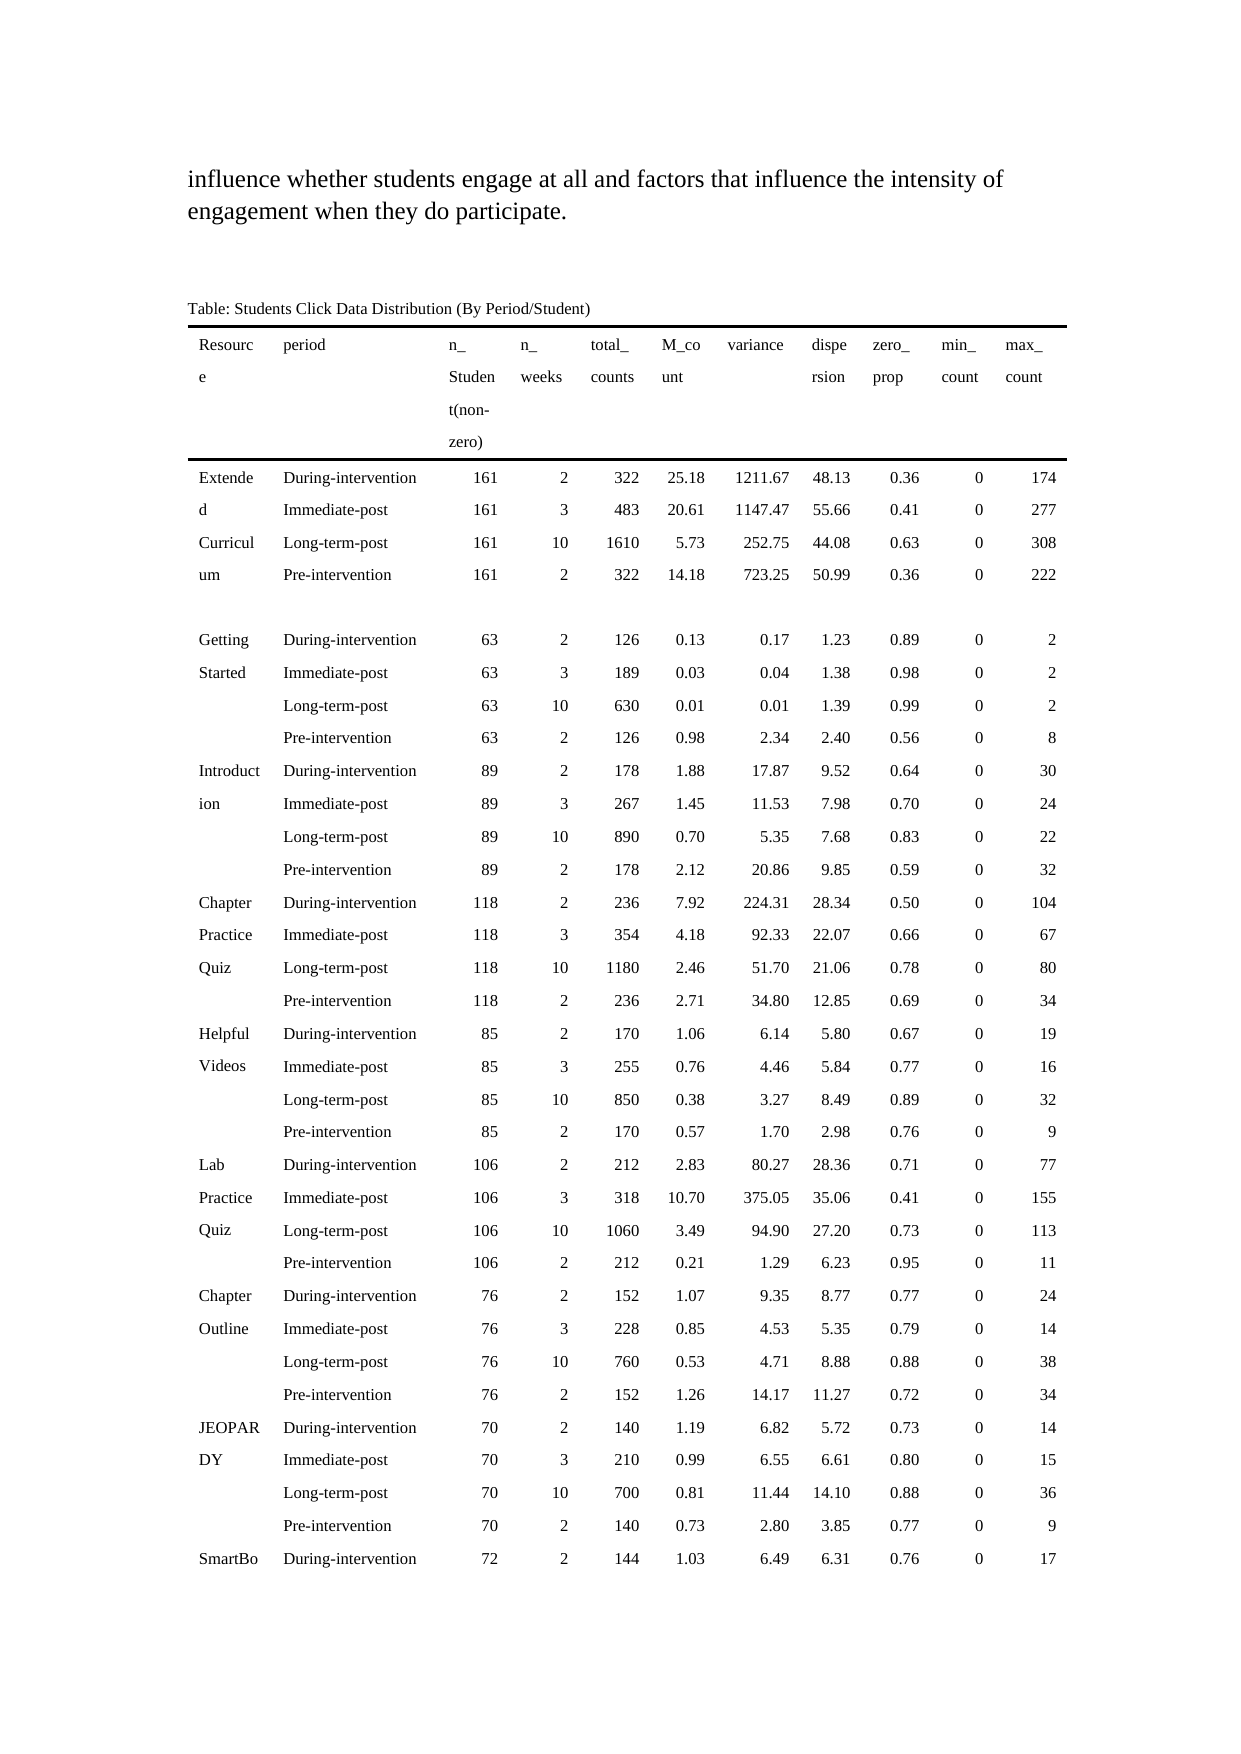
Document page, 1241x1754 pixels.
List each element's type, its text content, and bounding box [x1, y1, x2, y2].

table_cell 0.38 [650, 1083, 716, 1115]
table_cell 14 [994, 1312, 1067, 1345]
table_cell 0.85 [650, 1312, 716, 1345]
table_cell 0.57 [650, 1115, 716, 1148]
table_cell 6.61 [800, 1444, 861, 1476]
table_cell Immediate-post [272, 1312, 437, 1345]
table_cell 89 [438, 820, 509, 853]
table_cell 2.71 [650, 984, 716, 1017]
table_cell 1.07 [650, 1280, 716, 1312]
table_header Resource [188, 328, 272, 458]
table_cell 0 [930, 1083, 994, 1115]
table_cell 0.77 [861, 1050, 930, 1083]
table_cell 850 [579, 1083, 650, 1115]
table_cell 236 [579, 886, 650, 918]
table_cell 2 [994, 656, 1067, 689]
table_cell 70 [438, 1476, 509, 1509]
table_cell 0 [930, 1017, 994, 1050]
table_cell 0.77 [861, 1280, 930, 1312]
table_cell 0.36 [861, 559, 930, 623]
table_cell 0.80 [861, 1444, 930, 1476]
table_cell 9.85 [800, 853, 861, 886]
table_cell 0.73 [861, 1411, 930, 1443]
table_cell 1.38 [800, 656, 861, 689]
table_cell 2.46 [650, 951, 716, 984]
table_cell 32 [994, 853, 1067, 886]
table_cell 161 [438, 493, 509, 526]
table_cell 94.90 [716, 1214, 800, 1247]
table_cell 0.98 [861, 656, 930, 689]
table_cell Pre-intervention [272, 1247, 437, 1279]
table_cell 1610 [579, 526, 650, 558]
table_cell 10 [509, 1214, 579, 1247]
table_cell 2 [509, 1247, 579, 1279]
table_cell 0 [930, 623, 994, 656]
table_cell 0.83 [861, 820, 930, 853]
table_cell During-intervention [272, 886, 437, 918]
table_cell 0 [930, 689, 994, 722]
table_cell 0.77 [861, 1509, 930, 1542]
table_cell 5.72 [800, 1411, 861, 1443]
table_cell 85 [438, 1050, 509, 1083]
table_cell 483 [579, 493, 650, 526]
table_cell 0.95 [861, 1247, 930, 1279]
table_cell 6.31 [800, 1542, 861, 1575]
table_cell 1060 [579, 1214, 650, 1247]
table_header period [272, 328, 437, 458]
table_cell 308 [994, 526, 1067, 558]
table_cell 34 [994, 1378, 1067, 1411]
table_cell 126 [579, 722, 650, 754]
table_cell 212 [579, 1247, 650, 1279]
table_cell 0 [930, 559, 994, 623]
table_header n_ weeks [509, 328, 579, 458]
table_cell 1.06 [650, 1017, 716, 1050]
table_cell 8.88 [800, 1345, 861, 1378]
table_cell 5.80 [800, 1017, 861, 1050]
table_cell 1.03 [650, 1542, 716, 1575]
table_cell 2 [509, 1280, 579, 1312]
table_cell Immediate-post [272, 493, 437, 526]
table_cell Extended Curriculum [188, 461, 272, 623]
table_cell 0 [930, 526, 994, 558]
table_cell 0 [930, 722, 994, 754]
table_cell During-intervention [272, 1280, 437, 1312]
table_cell 2 [509, 722, 579, 754]
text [187, 162, 1053, 227]
table_cell 21.06 [800, 951, 861, 984]
table_cell 3 [509, 656, 579, 689]
table_cell 6.23 [800, 1247, 861, 1279]
table_cell 3 [509, 1050, 579, 1083]
table_cell 1.23 [800, 623, 861, 656]
table_cell 51.70 [716, 951, 800, 984]
table_cell 210 [579, 1444, 650, 1476]
table_cell 3 [509, 1444, 579, 1476]
table_cell Long-term-post [272, 951, 437, 984]
table_cell 76 [438, 1312, 509, 1345]
table_cell 3 [509, 787, 579, 820]
table_cell 0 [930, 820, 994, 853]
table_cell 0.56 [861, 722, 930, 754]
text Table: Students Click Data Distribution (By Period/Student) [187, 292, 1053, 324]
table_cell 0 [930, 1280, 994, 1312]
table_cell 80.27 [716, 1148, 800, 1181]
table_cell 161 [438, 559, 509, 623]
table_cell 2.80 [716, 1509, 800, 1542]
table_cell 118 [438, 951, 509, 984]
table_cell 1.45 [650, 787, 716, 820]
table_cell 36 [994, 1476, 1067, 1509]
table_cell 1.88 [650, 755, 716, 787]
table_cell 0 [930, 1345, 994, 1378]
table_cell 92.33 [716, 919, 800, 951]
table_cell 118 [438, 919, 509, 951]
table_cell 0 [930, 461, 994, 493]
table_cell 12.85 [800, 984, 861, 1017]
table_cell 6.14 [716, 1017, 800, 1050]
table_cell 27.20 [800, 1214, 861, 1247]
table_cell 0.36 [861, 461, 930, 493]
table_cell 50.99 [800, 559, 861, 623]
table_cell 30 [994, 755, 1067, 787]
table_cell 161 [438, 526, 509, 558]
table_cell 10 [509, 1476, 579, 1509]
table_cell 0.64 [861, 755, 930, 787]
table_cell 1.70 [716, 1115, 800, 1148]
table_cell 77 [994, 1148, 1067, 1181]
table_cell 35.06 [800, 1181, 861, 1214]
table_cell 0 [930, 1378, 994, 1411]
table_cell 0 [930, 656, 994, 689]
table_cell 0.50 [861, 886, 930, 918]
table_cell During-intervention [272, 623, 437, 656]
table_cell 0 [930, 1411, 994, 1443]
table_cell 10 [509, 689, 579, 722]
table_cell During-intervention [272, 755, 437, 787]
table_cell 267 [579, 787, 650, 820]
table_cell 63 [438, 656, 509, 689]
table_cell 0.53 [650, 1345, 716, 1378]
table_cell 70 [438, 1411, 509, 1443]
table_cell 85 [438, 1083, 509, 1115]
table_cell 38 [994, 1345, 1067, 1378]
table_cell 0.03 [650, 656, 716, 689]
table_cell 228 [579, 1312, 650, 1345]
table_cell Long-term-post [272, 689, 437, 722]
table_cell 0.72 [861, 1378, 930, 1411]
table_cell 106 [438, 1214, 509, 1247]
table_cell 14.18 [650, 559, 716, 623]
table_cell Pre-intervention [272, 1378, 437, 1411]
table_cell 723.25 [716, 559, 800, 623]
table_cell 0.76 [861, 1115, 930, 1148]
table_cell 1.26 [650, 1378, 716, 1411]
table_cell 1147.47 [716, 493, 800, 526]
table_cell 0 [930, 755, 994, 787]
table_cell 11 [994, 1247, 1067, 1279]
table_cell 0.66 [861, 919, 930, 951]
table_cell 5.73 [650, 526, 716, 558]
table_cell 252.75 [716, 526, 800, 558]
table_cell 11.44 [716, 1476, 800, 1509]
table_cell 8 [994, 722, 1067, 754]
table_cell 0.89 [861, 623, 930, 656]
table_cell Introduction [188, 755, 272, 886]
table_cell 89 [438, 755, 509, 787]
table_cell 17 [994, 1542, 1067, 1575]
table_cell 0.69 [861, 984, 930, 1017]
table_cell 222 [994, 559, 1067, 623]
table_cell 10.70 [650, 1181, 716, 1214]
table_cell 236 [579, 984, 650, 1017]
table_cell 170 [579, 1115, 650, 1148]
table_cell 89 [438, 787, 509, 820]
table_cell 10 [509, 951, 579, 984]
table_cell Long-term-post [272, 1214, 437, 1247]
table_cell 2.12 [650, 853, 716, 886]
table_cell 0 [930, 1476, 994, 1509]
table_cell 28.34 [800, 886, 861, 918]
table_cell 70 [438, 1444, 509, 1476]
table_cell 2.83 [650, 1148, 716, 1181]
table_cell 178 [579, 853, 650, 886]
table_cell 10 [509, 1345, 579, 1378]
table_header dispersion [800, 328, 861, 458]
table_cell 322 [579, 461, 650, 493]
table_cell 0.13 [650, 623, 716, 656]
table_cell 72 [438, 1542, 509, 1575]
table_cell Immediate-post [272, 656, 437, 689]
table_cell 10 [509, 820, 579, 853]
table_cell 2 [509, 755, 579, 787]
table_cell 1.19 [650, 1411, 716, 1443]
table_cell 2 [509, 886, 579, 918]
table_cell 0.88 [861, 1476, 930, 1509]
table_cell 118 [438, 984, 509, 1017]
table_cell Helpful Videos [188, 1017, 272, 1148]
table_cell 0 [930, 1312, 994, 1345]
table_cell 4.53 [716, 1312, 800, 1345]
table_cell 0.89 [861, 1083, 930, 1115]
table_cell 24 [994, 1280, 1067, 1312]
table_cell 890 [579, 820, 650, 853]
table_cell 161 [438, 461, 509, 493]
table_cell 0.78 [861, 951, 930, 984]
table_cell 0 [930, 1247, 994, 1279]
table_cell 0.70 [861, 787, 930, 820]
table_cell 80 [994, 951, 1067, 984]
table_cell 8.77 [800, 1280, 861, 1312]
table_cell Immediate-post [272, 787, 437, 820]
table_cell 2 [509, 1017, 579, 1050]
table_cell Lab Practice Quiz [188, 1148, 272, 1279]
table_cell 106 [438, 1181, 509, 1214]
table_cell 106 [438, 1148, 509, 1181]
table_cell 104 [994, 886, 1067, 918]
table_cell 0 [930, 1115, 994, 1148]
table_cell 155 [994, 1181, 1067, 1214]
table_cell 178 [579, 755, 650, 787]
table_cell Long-term-post [272, 820, 437, 853]
table_cell 0.99 [650, 1444, 716, 1476]
table_cell 67 [994, 919, 1067, 951]
table_cell 0 [930, 1181, 994, 1214]
table_cell 3 [509, 1181, 579, 1214]
table_header n_ Student(non-zero) [438, 328, 509, 458]
table_cell 2.34 [716, 722, 800, 754]
table_cell 0 [930, 951, 994, 984]
table_cell 322 [579, 559, 650, 623]
table_cell 14.17 [716, 1378, 800, 1411]
table_cell Pre-intervention [272, 853, 437, 886]
table_cell 22.07 [800, 919, 861, 951]
table_header M_count [650, 328, 716, 458]
table_cell 4.46 [716, 1050, 800, 1083]
table_cell 0.73 [650, 1509, 716, 1542]
table_cell 28.36 [800, 1148, 861, 1181]
table_cell Immediate-post [272, 919, 437, 951]
table_cell During-intervention [272, 1017, 437, 1050]
table_cell 0 [930, 886, 994, 918]
table_cell 5.35 [800, 1312, 861, 1345]
table_cell 3.49 [650, 1214, 716, 1247]
table_cell 6.49 [716, 1542, 800, 1575]
table_cell 0 [930, 1148, 994, 1181]
table_cell 2 [509, 1509, 579, 1542]
table_cell 3.27 [716, 1083, 800, 1115]
table_cell 1.39 [800, 689, 861, 722]
table_cell 4.71 [716, 1345, 800, 1378]
table_cell 2 [509, 1411, 579, 1443]
table_cell 55.66 [800, 493, 861, 526]
table_cell 10 [509, 526, 579, 558]
table_cell Chapter Practice Quiz [188, 886, 272, 1017]
table_header max_ count [994, 328, 1067, 458]
table_cell 2 [509, 559, 579, 623]
table_cell 19 [994, 1017, 1067, 1050]
table_cell 9 [994, 1115, 1067, 1148]
table_cell 170 [579, 1017, 650, 1050]
table_cell 0 [930, 1214, 994, 1247]
table_cell 0.73 [861, 1214, 930, 1247]
table_cell 189 [579, 656, 650, 689]
table_cell 140 [579, 1509, 650, 1542]
table_cell 16 [994, 1050, 1067, 1083]
table_cell JEOPARDY [188, 1411, 272, 1542]
table_cell 3 [509, 919, 579, 951]
table_cell 0.41 [861, 1181, 930, 1214]
table_cell 5.35 [716, 820, 800, 853]
table_cell 25.18 [650, 461, 716, 493]
table_cell 0 [930, 493, 994, 526]
table_cell 277 [994, 493, 1067, 526]
table_cell SmartBook [188, 1542, 272, 1575]
table_header variance [716, 328, 800, 458]
table_cell 9.52 [800, 755, 861, 787]
table_cell 152 [579, 1280, 650, 1312]
table_cell 0.17 [716, 623, 800, 656]
table_cell Immediate-post [272, 1181, 437, 1214]
table_cell 0.76 [861, 1542, 930, 1575]
table_cell 5.84 [800, 1050, 861, 1083]
table_cell 76 [438, 1345, 509, 1378]
table_cell 9.35 [716, 1280, 800, 1312]
table_cell 0 [930, 919, 994, 951]
table_cell 2 [509, 1542, 579, 1575]
table_cell 2 [994, 623, 1067, 656]
table_cell Immediate-post [272, 1050, 437, 1083]
table_cell Long-term-post [272, 526, 437, 558]
table_cell 0.21 [650, 1247, 716, 1279]
table_cell Pre-intervention [272, 984, 437, 1017]
table_cell 20.86 [716, 853, 800, 886]
table_cell 0 [930, 1050, 994, 1083]
table_cell 0.76 [650, 1050, 716, 1083]
table_cell 0.81 [650, 1476, 716, 1509]
table_cell Pre-intervention [272, 1509, 437, 1542]
table_cell 63 [438, 722, 509, 754]
table_cell Immediate-post [272, 1444, 437, 1476]
table_cell 2 [509, 984, 579, 1017]
table_cell Pre-intervention [272, 1115, 437, 1148]
table_cell 0.41 [861, 493, 930, 526]
table_cell 0 [930, 853, 994, 886]
table_cell 0.67 [861, 1017, 930, 1050]
table_cell 113 [994, 1214, 1067, 1247]
table_cell 0 [930, 984, 994, 1017]
table_cell 63 [438, 623, 509, 656]
table_cell During-intervention [272, 1542, 437, 1575]
table_cell 2 [509, 853, 579, 886]
table_cell 48.13 [800, 461, 861, 493]
table_cell 0.79 [861, 1312, 930, 1345]
table_cell During-intervention [272, 1411, 437, 1443]
table_cell 9 [994, 1509, 1067, 1542]
table_cell 0.04 [716, 656, 800, 689]
table_cell Getting Started [188, 623, 272, 754]
table_cell 2 [509, 623, 579, 656]
table_header total_ counts [579, 328, 650, 458]
table_cell 630 [579, 689, 650, 722]
table_cell 152 [579, 1378, 650, 1411]
table_cell 0.70 [650, 820, 716, 853]
table_cell 2 [509, 1378, 579, 1411]
table_cell 14 [994, 1411, 1067, 1443]
table_cell 89 [438, 853, 509, 886]
table_cell 34 [994, 984, 1067, 1017]
table_cell 8.49 [800, 1083, 861, 1115]
table_cell 255 [579, 1050, 650, 1083]
table_cell 14.10 [800, 1476, 861, 1509]
table_cell 174 [994, 461, 1067, 493]
table_cell 0 [930, 1444, 994, 1476]
table_cell 126 [579, 623, 650, 656]
table_cell 0.01 [716, 689, 800, 722]
table_cell 11.53 [716, 787, 800, 820]
table_cell 3 [509, 1312, 579, 1345]
table_cell 224.31 [716, 886, 800, 918]
table_cell 0.98 [650, 722, 716, 754]
table_cell 4.18 [650, 919, 716, 951]
table_cell 7.68 [800, 820, 861, 853]
table_header zero_ prop [861, 328, 930, 458]
table_cell 15 [994, 1444, 1067, 1476]
table_cell During-intervention [272, 461, 437, 493]
table_cell 6.82 [716, 1411, 800, 1443]
table_cell 2.98 [800, 1115, 861, 1148]
table_cell Pre-intervention [272, 559, 437, 623]
table_cell 85 [438, 1017, 509, 1050]
table_cell 44.08 [800, 526, 861, 558]
table_cell 6.55 [716, 1444, 800, 1476]
table_cell 7.98 [800, 787, 861, 820]
table_cell 2 [509, 1148, 579, 1181]
table_cell 0 [930, 1509, 994, 1542]
table_cell 7.92 [650, 886, 716, 918]
table_cell 144 [579, 1542, 650, 1575]
table_cell 1211.67 [716, 461, 800, 493]
table_cell 106 [438, 1247, 509, 1279]
table_cell 10 [509, 1083, 579, 1115]
table_cell 2 [509, 1115, 579, 1148]
table_cell 760 [579, 1345, 650, 1378]
table_cell 76 [438, 1378, 509, 1411]
table_cell 375.05 [716, 1181, 800, 1214]
table_cell 3.85 [800, 1509, 861, 1542]
table_cell 63 [438, 689, 509, 722]
table_cell 0.63 [861, 526, 930, 558]
table_cell 11.27 [800, 1378, 861, 1411]
table_cell 85 [438, 1115, 509, 1148]
table_cell 1180 [579, 951, 650, 984]
table_cell 0.99 [861, 689, 930, 722]
table_cell 0.88 [861, 1345, 930, 1378]
table_cell 24 [994, 787, 1067, 820]
table_cell 318 [579, 1181, 650, 1214]
table_cell 0 [930, 787, 994, 820]
table_cell 22 [994, 820, 1067, 853]
table_cell Long-term-post [272, 1345, 437, 1378]
table_cell 2.40 [800, 722, 861, 754]
table_cell 20.61 [650, 493, 716, 526]
table_cell 0.71 [861, 1148, 930, 1181]
table_cell 70 [438, 1509, 509, 1542]
table_cell During-intervention [272, 1148, 437, 1181]
table_cell 76 [438, 1280, 509, 1312]
table_header min_ count [930, 328, 994, 458]
table_cell Pre-intervention [272, 722, 437, 754]
table_cell 0.01 [650, 689, 716, 722]
table_cell 700 [579, 1476, 650, 1509]
table_cell 17.87 [716, 755, 800, 787]
table_cell 140 [579, 1411, 650, 1443]
table_cell 118 [438, 886, 509, 918]
table_cell Long-term-post [272, 1083, 437, 1115]
table_cell 2 [994, 689, 1067, 722]
table_cell 32 [994, 1083, 1067, 1115]
table_cell Chapter Outline [188, 1280, 272, 1411]
table_cell 2 [509, 461, 579, 493]
table_cell 0.59 [861, 853, 930, 886]
table_cell 1.29 [716, 1247, 800, 1279]
table_cell 212 [579, 1148, 650, 1181]
table_cell 354 [579, 919, 650, 951]
table_cell 34.80 [716, 984, 800, 1017]
table_cell 3 [509, 493, 579, 526]
table_cell Long-term-post [272, 1476, 437, 1509]
table_cell 0 [930, 1542, 994, 1575]
